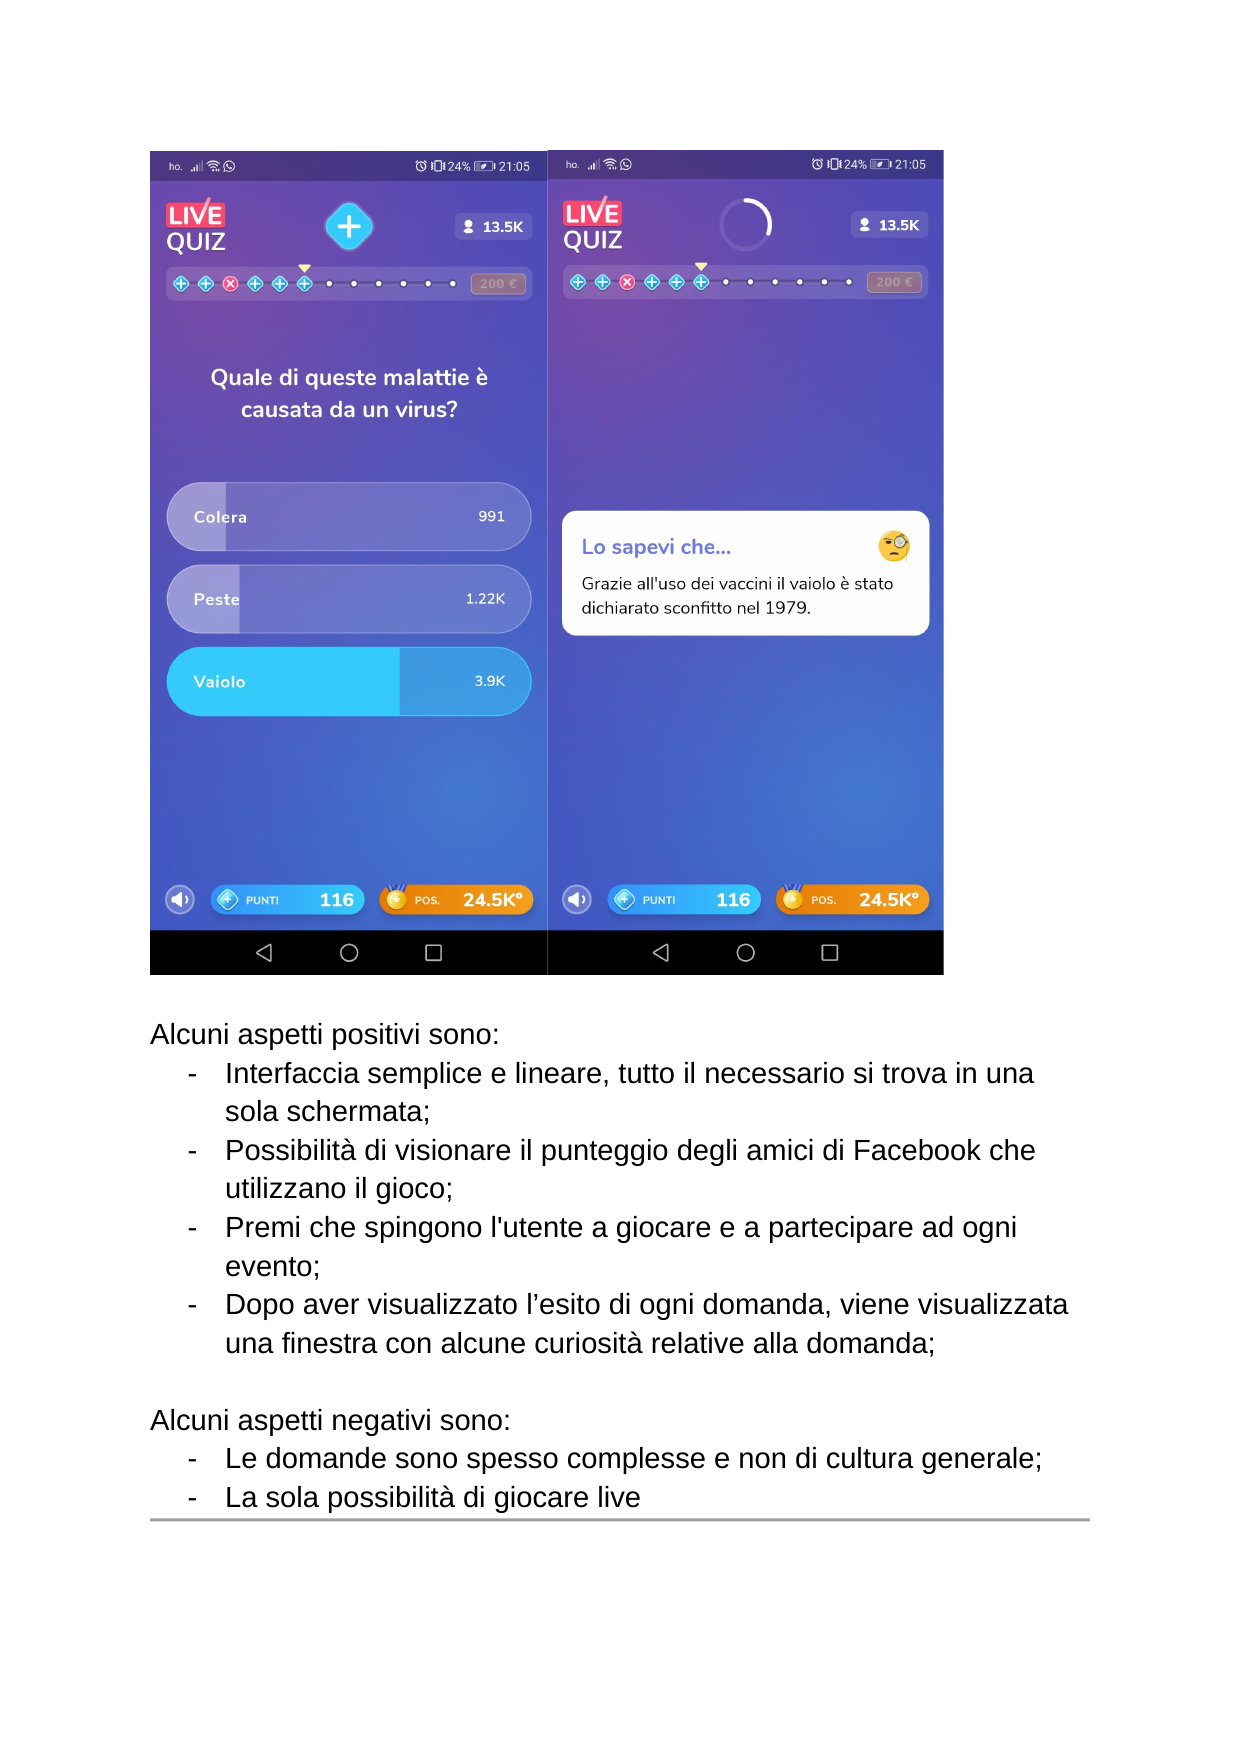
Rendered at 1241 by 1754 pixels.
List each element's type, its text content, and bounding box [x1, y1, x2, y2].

list Possibilità di visionare il punteggio degli amici di Facebook che utilizzano il gioco; [187, 1133, 1090, 1205]
list Le domande sono spesso complesse e non di cultura generale; [187, 1441, 1090, 1475]
text Alcuni aspetti positivi sono: [150, 1017, 1090, 1051]
text Alcuni aspetti negativi sono: [150, 1403, 1090, 1436]
list La sola possibilità di giocare live [187, 1480, 1090, 1513]
list Interfaccia semplice e lineare, tutto il necessario si trova in una sola schermata; [187, 1056, 1090, 1128]
picture [150, 150, 944, 975]
list Premi che spingono l'utente a giocare e a partecipare ad ogni evento; [187, 1210, 1090, 1282]
list Dopo aver visualizzato l’esito di ogni domanda, viene visualizzata una finestra con alcune curiosità relative alla domanda; [187, 1287, 1090, 1359]
